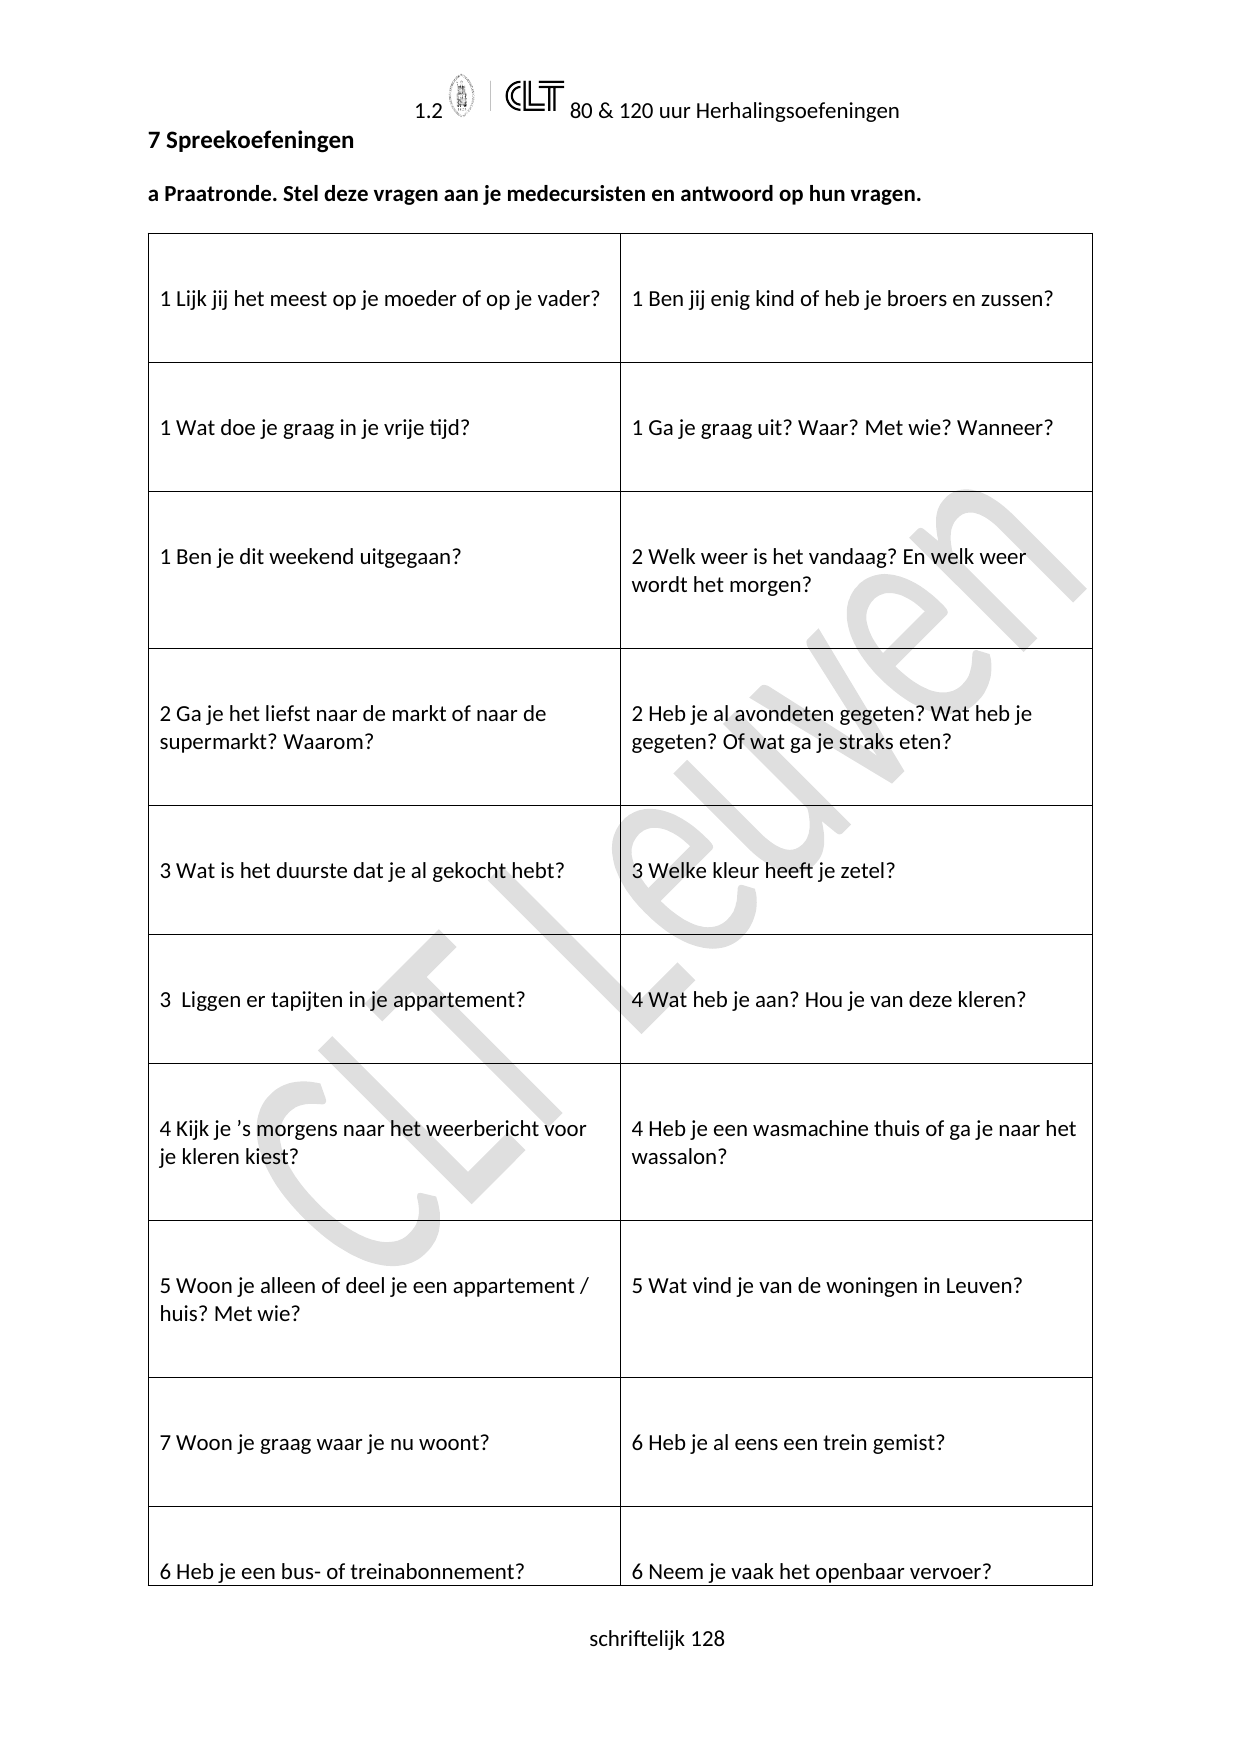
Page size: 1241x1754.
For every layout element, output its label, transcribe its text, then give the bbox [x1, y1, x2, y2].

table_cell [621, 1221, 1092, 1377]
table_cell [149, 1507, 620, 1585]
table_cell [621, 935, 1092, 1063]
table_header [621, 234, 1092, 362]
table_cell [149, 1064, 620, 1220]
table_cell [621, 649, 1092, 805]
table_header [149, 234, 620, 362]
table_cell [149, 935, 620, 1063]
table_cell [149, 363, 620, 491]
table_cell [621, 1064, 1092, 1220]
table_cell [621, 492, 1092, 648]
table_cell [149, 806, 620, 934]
picture [448, 73, 565, 118]
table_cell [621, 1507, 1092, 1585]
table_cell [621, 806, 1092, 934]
text a Praatronde. Stel deze vragen aan je medecursisten en antwoord op hun vragen. [148, 179, 1167, 208]
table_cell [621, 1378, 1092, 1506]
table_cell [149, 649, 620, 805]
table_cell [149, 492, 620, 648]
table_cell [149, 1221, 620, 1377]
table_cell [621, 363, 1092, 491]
text 7 Spreekoefeningen [148, 124, 1167, 154]
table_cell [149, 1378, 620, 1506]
